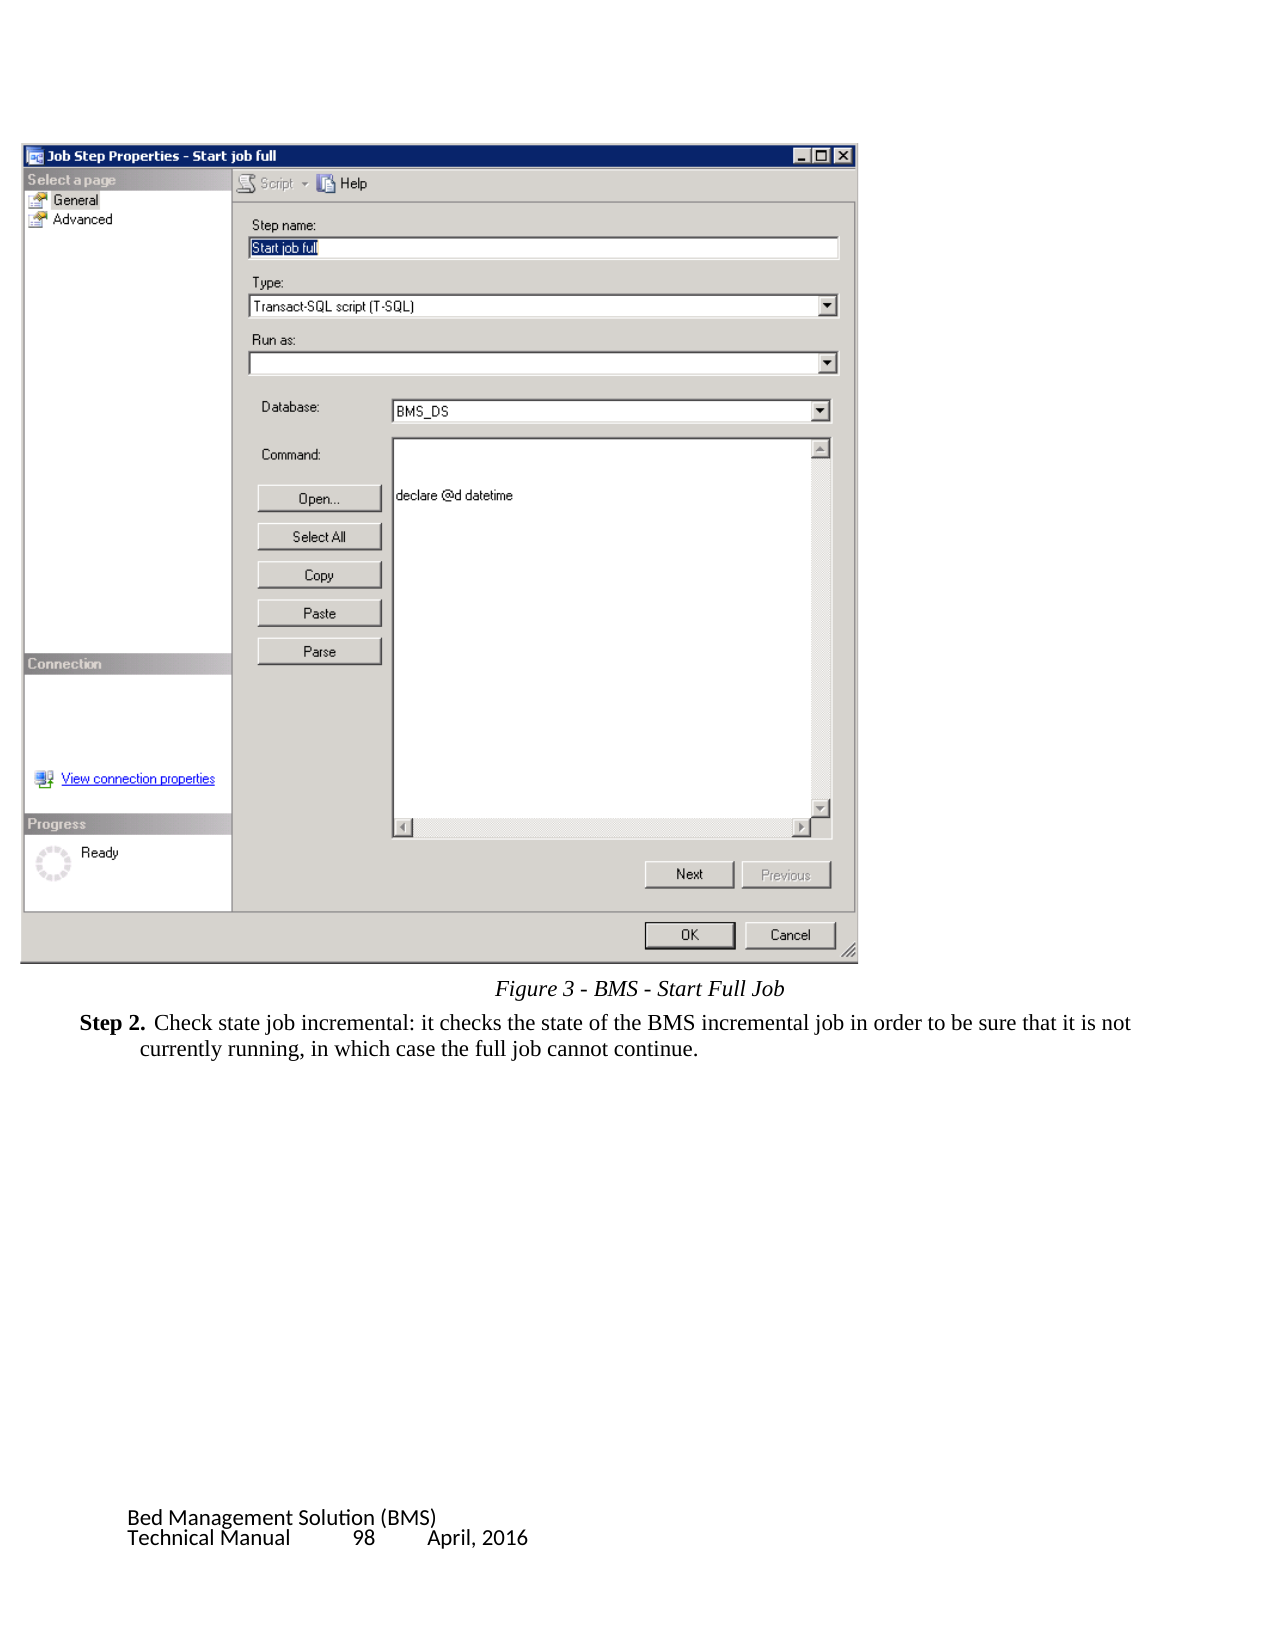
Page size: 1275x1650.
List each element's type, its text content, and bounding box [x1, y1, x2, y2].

text Figure 3 - BMS - Start Full Job [139, 975, 1140, 1001]
text Step 2. Check state job incremental: it checks the state of the BMS incremental job in order to be sure that it is not currently running, in which case the full job cannot continue. [79, 1009, 1134, 1062]
picture [20, 143, 859, 964]
